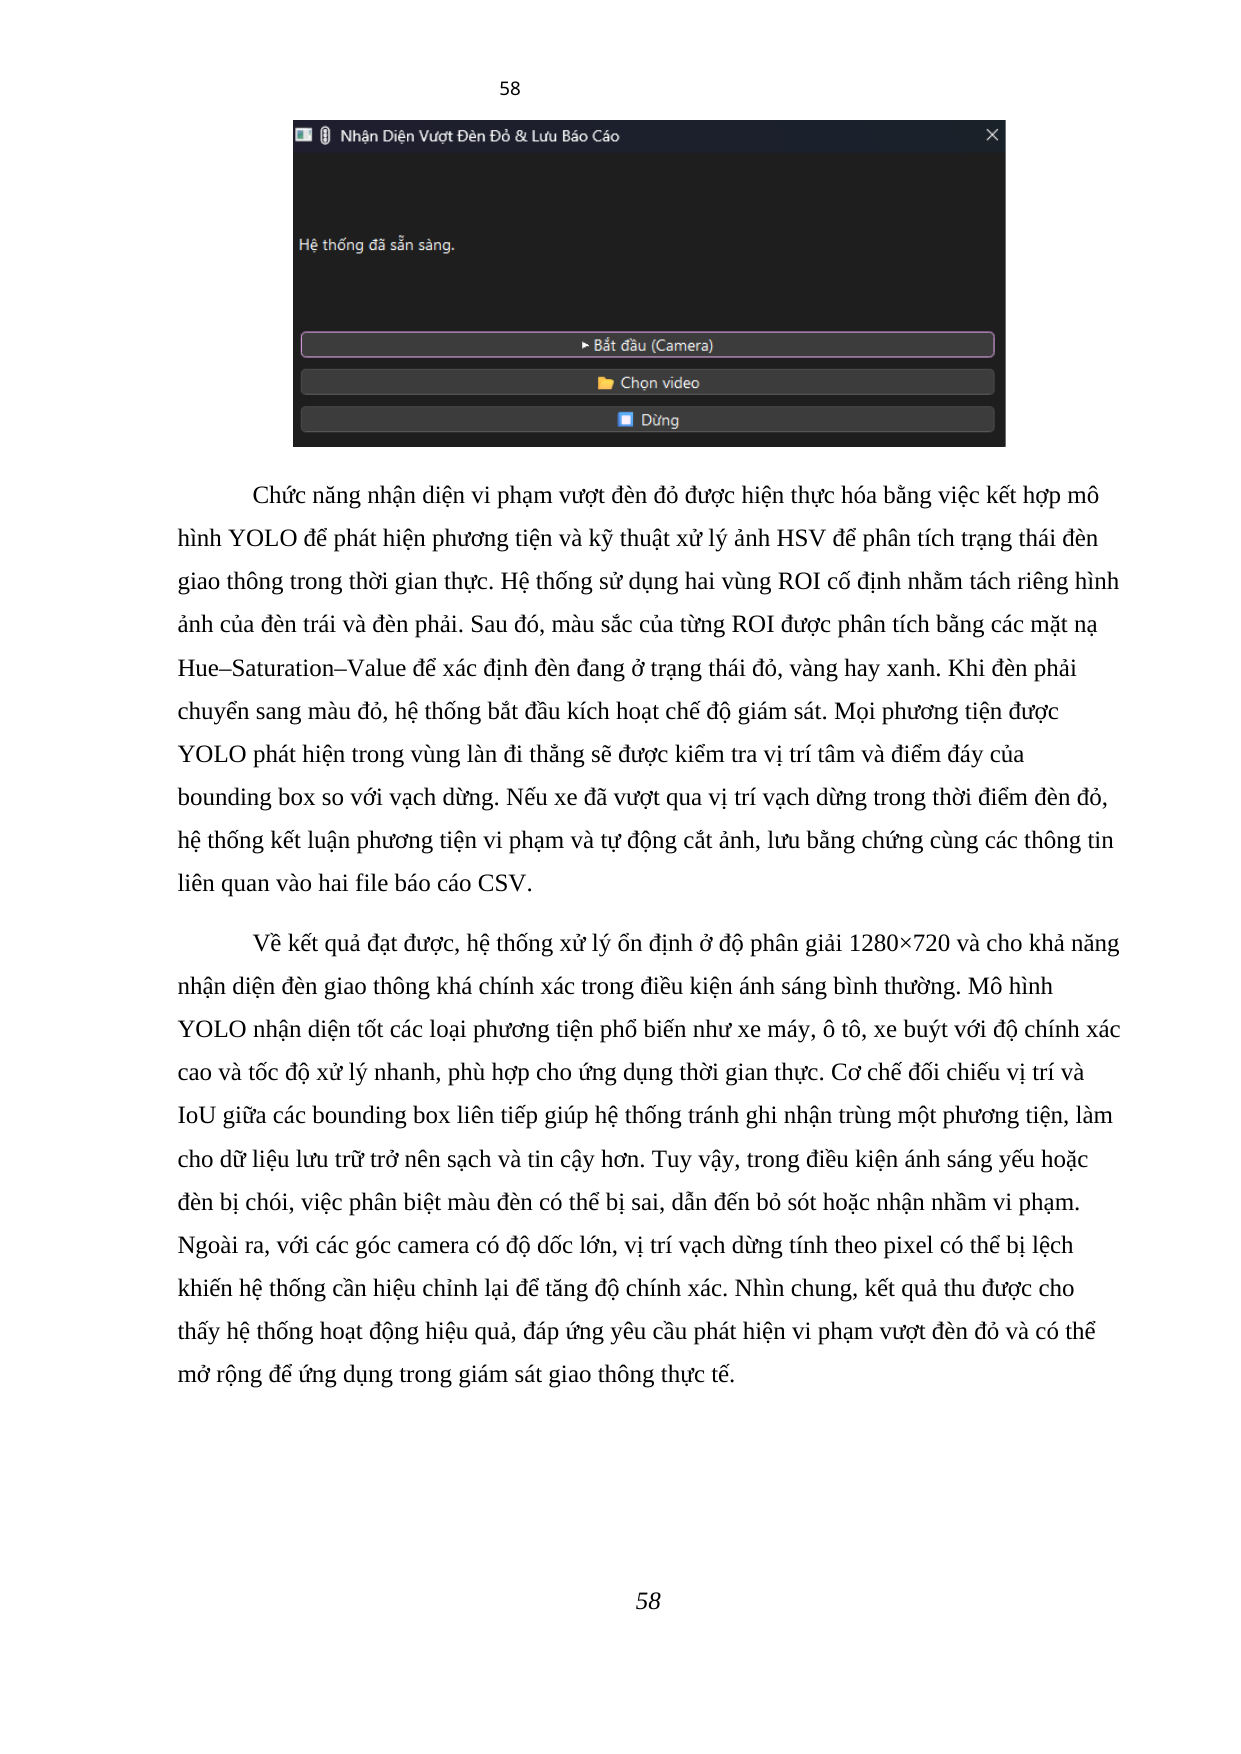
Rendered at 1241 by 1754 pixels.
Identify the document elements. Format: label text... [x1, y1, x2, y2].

text Chức năng nhận diện vi phạm vượt đèn đỏ được hiện thực hóa bằng việc kết hợp mô hình YOLO để phát hiện phương tiện và kỹ thuật xử lý ảnh HSV để phân tích trạng thái đèn giao thông trong thời gian thực. Hệ thống sử dụng hai vùng ROI cố định nhằm tách riêng hình ảnh của đèn trái và đèn phải. Sau đó, màu sắc của từng ROI được phân tích bằng các mặt nạ Hue–Saturation–Value để xác định đèn đang ở trạng thái đỏ, vàng hay xanh. Khi đèn phải chuyển sang màu đỏ, hệ thống bắt đầu kích hoạt chế độ giám sát. Mọi phương tiện được YOLO phát hiện trong vùng làn đi thẳng sẽ được kiểm tra vị trí tâm và điểm đáy của bounding box so với vạch dừng. Nếu xe đã vượt qua vị trí vạch dừng trong thời điểm đèn đỏ, hệ thống kết luận phương tiện vi phạm và tự động cắt ảnh, lưu bằng chứng cùng các thông tin liên quan vào hai file báo cáo CSV. [177, 480, 1121, 897]
picture [293, 120, 1006, 447]
text Về kết quả đạt được, hệ thống xử lý ổn định ở độ phân giải 1280×720 và cho khả năng nhận diện đèn giao thông khá chính xác trong điều kiện ánh sáng bình thường. Mô hình YOLO nhận diện tốt các loại phương tiện phổ biến như xe máy, ô tô, xe buýt với độ chính xác cao và tốc độ xử lý nhanh, phù hợp cho ứng dụng thời gian thực. Cơ chế đối chiếu vị trí và IoU giữa các bounding box liên tiếp giúp hệ thống tránh ghi nhận trùng một phương tiện, làm cho dữ liệu lưu trữ trở nên sạch và tin cậy hơn. Tuy vậy, trong điều kiện ánh sáng yếu hoặc đèn bị chói, việc phân biệt màu đèn có thể bị sai, dẫn đến bỏ sót hoặc nhận nhầm vi phạm. Ngoài ra, với các góc camera có độ dốc lớn, vị trí vạch dừng tính theo pixel có thể bị lệch khiến hệ thống cần hiệu chỉnh lại để tăng độ chính xác. Nhìn chung, kết quả thu được cho thấy hệ thống hoạt động hiệu quả, đáp ứng yêu cầu phát hiện vi phạm vượt đèn đỏ và có thể mở rộng để ứng dụng trong giám sát giao thông thực tế. [177, 928, 1121, 1388]
